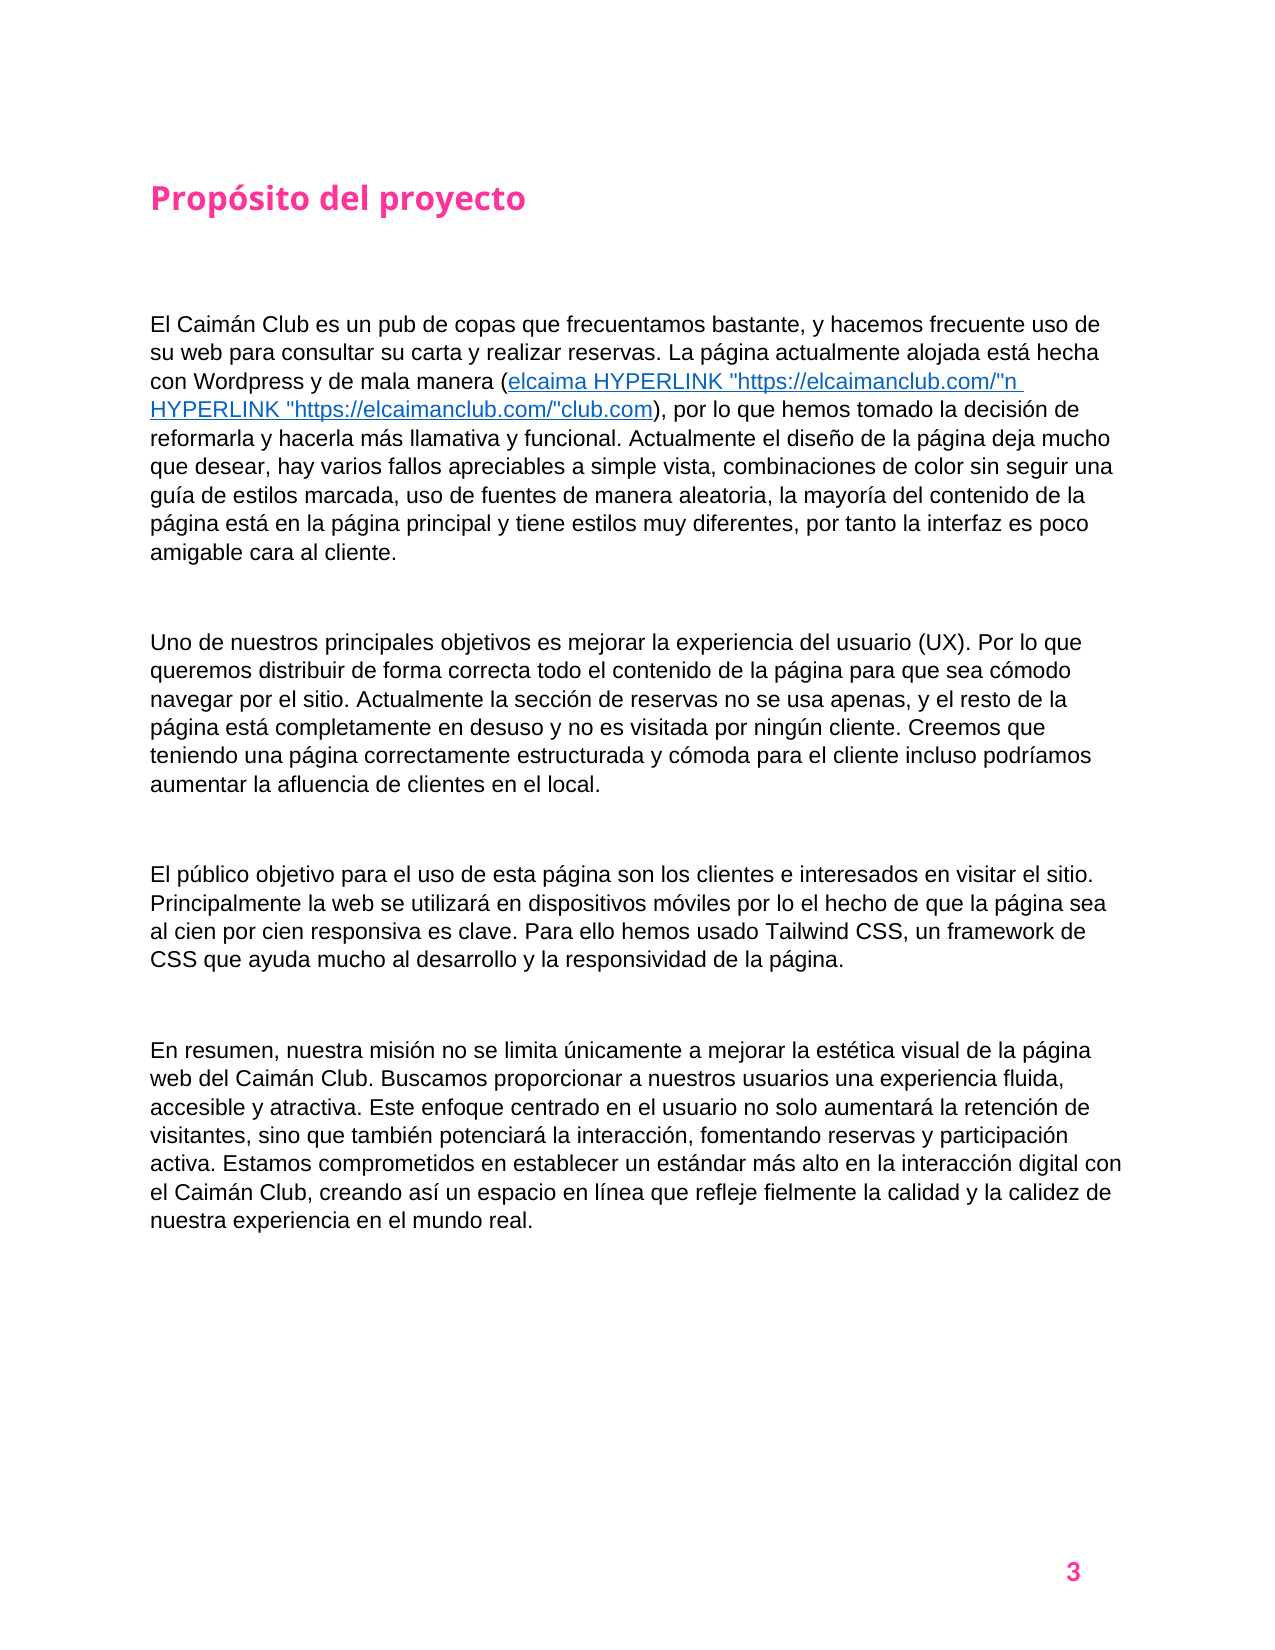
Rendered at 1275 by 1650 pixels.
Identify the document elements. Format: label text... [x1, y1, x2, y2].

text En resumen, nuestra misión no se limita únicamente a mejorar la estética visual de la página web del Caimán Club. Buscamos proporcionar a nuestros usuarios una experiencia fluida, accesible y atractiva. Este enfoque centrado en el usuario no solo aumentará la retención de visitantes, sino que también potenciará la interacción, fomentando reservas y participación activa. Estamos comprometidos en establecer un estándar más alto en la interacción digital con el Caimán Club, creando así un espacio en línea que refleje fielmente la calidad y la calidez de nuestra experiencia en el mundo real. [150, 1037, 1125, 1233]
subtitle Propósito del proyecto [150, 175, 1125, 220]
text El Caimán Club es un pub de copas que frecuentamos bastante, y hacemos frecuente uso de su web para consultar su carta y realizar reservas. La página actualmente alojada está hecha con Wordpress y de mala manera (elcaima HYPERLINK "https://elcaimanclub.com/"n HYPERLINK "https://elcaimanclub.com/"club.com), por lo que hemos tomado la decisión de reformarla y hacerla más llamativa y funcional. Actualmente el diseño de la página deja mucho que desear, hay varios fallos apreciables a simple vista, combinaciones de color sin seguir una guía de estilos marcada, uso de fuentes de manera aleatoria, la mayoría del contenido de la página está en la página principal y tiene estilos muy diferentes, por tanto la interfaz es poco amigable cara al cliente. [150, 311, 1125, 565]
text El público objetivo para el uso de esta página son los clientes e interesados en visitar el sitio. Principalmente la web se utilizará en dispositivos móviles por lo el hecho de que la página sea al cien por cien responsiva es clave. Para ello hemos usado Tailwind CSS, un framework de CSS que ayuda mucho al desarrollo y la responsividad de la página. [150, 861, 1125, 973]
text Uno de nuestros principales objetivos es mejorar la experiencia del usuario (UX). Por lo que queremos distribuir de forma correcta todo el contenido de la página para que sea cómodo navegar por el sitio. Actualmente la sección de reservas no se usa apenas, y el resto de la página está completamente en desuso y no es visitada por ningún cliente. Creemos que teniendo una página correctamente estructurada y cómoda para el cliente incluso podríamos aumentar la afluencia de clientes en el local. [150, 629, 1125, 797]
